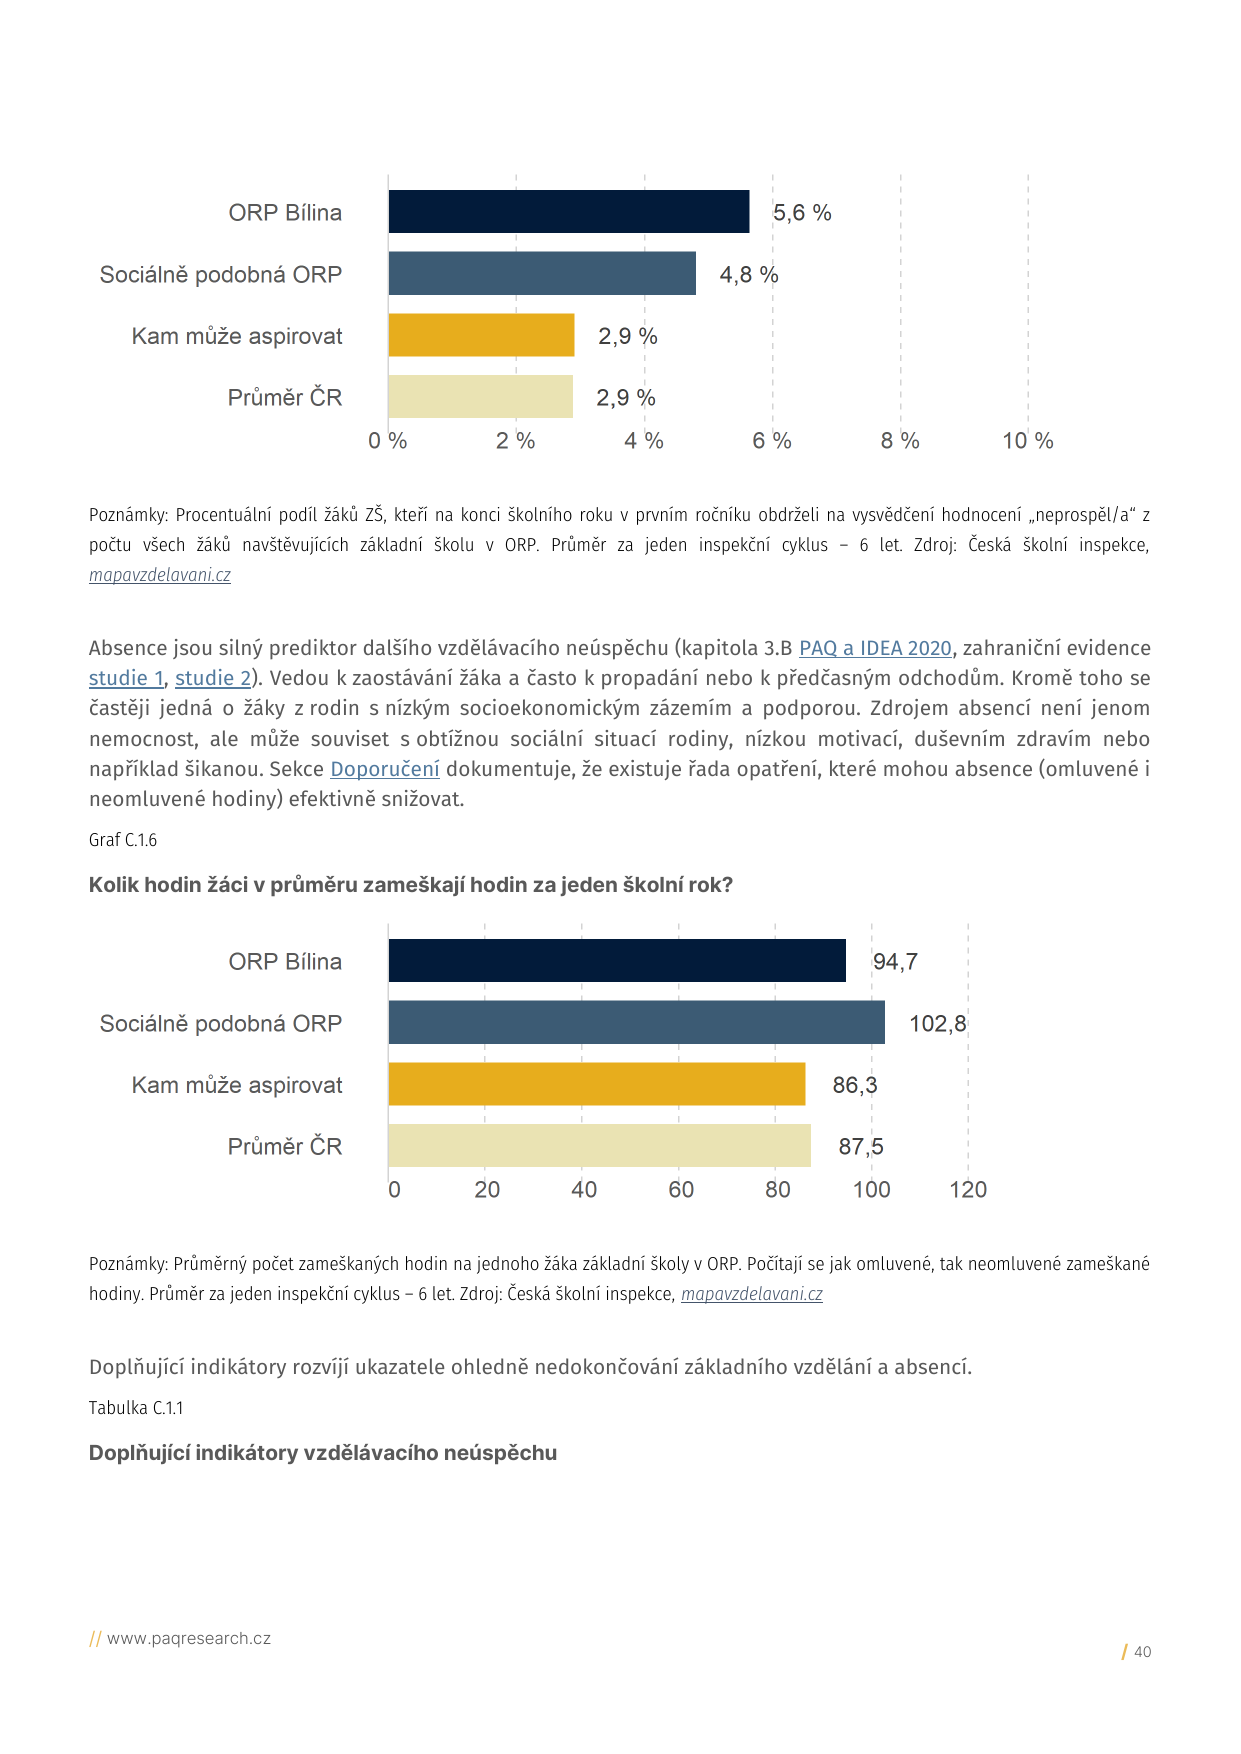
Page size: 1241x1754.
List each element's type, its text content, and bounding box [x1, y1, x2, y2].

text Graf C.1.6 [89, 828, 1152, 851]
text Kolik hodin žáci v průměru zameškají hodin za jeden školní rok? [89, 867, 1152, 897]
text Poznámky: Procentuální podíl žáků ZŠ, kteří na konci školního roku v prvním ročníku obdrželi na vysvědčení hodnocení „neprospěl/a“ z počtu všech žáků navštěvujících základní školu v ORP. Průměr za jeden inspekční cyklus – 6 let. Zdroj: Česká školní inspekce, mapavzdelavani.cz [89, 496, 1152, 586]
text Doplňující indikátory rozvíjí ukazatele ohledně nedokončování základního vzdělání a absencí. [89, 1350, 1152, 1380]
picture [88, 147, 1139, 480]
picture [88, 897, 1139, 1229]
text Absence jsou silný prediktor dalšího vzdělávacího neúspěchu (kapitola 3.B PAQ a IDEA 2020, zahraniční evidence studie 1, studie 2). Vedou k zaostávání žáka a často k propadání nebo k předčasným odchodům. Kromě toho se častěji jedná o žáky z rodin s nízkým socioekonomickým zázemím a podporou. Zdrojem absencí není jenom nemocnost, ale může souviset s obtížnou sociální situací rodiny, nízkou motivací, duševním zdravím nebo například šikanou. Sekce Doporučení dokumentuje, že existuje řada opatření, které mohou absence (omluvené i neomluvené hodiny) efektivně snižovat. [89, 631, 1152, 812]
text Doplňující indikátory vzdělávacího neúspěchu [89, 1435, 1152, 1465]
text Poznámky: Průměrný počet zameškaných hodin na jednoho žáka základní školy v ORP. Počítají se jak omluvené, tak neomluvené zameškané hodiny. Průměr za jeden inspekční cyklus – 6 let. Zdroj: Česká školní inspekce, mapavzdelavani.cz [89, 1245, 1152, 1306]
text Tabulka C.1.1 [89, 1397, 1152, 1419]
